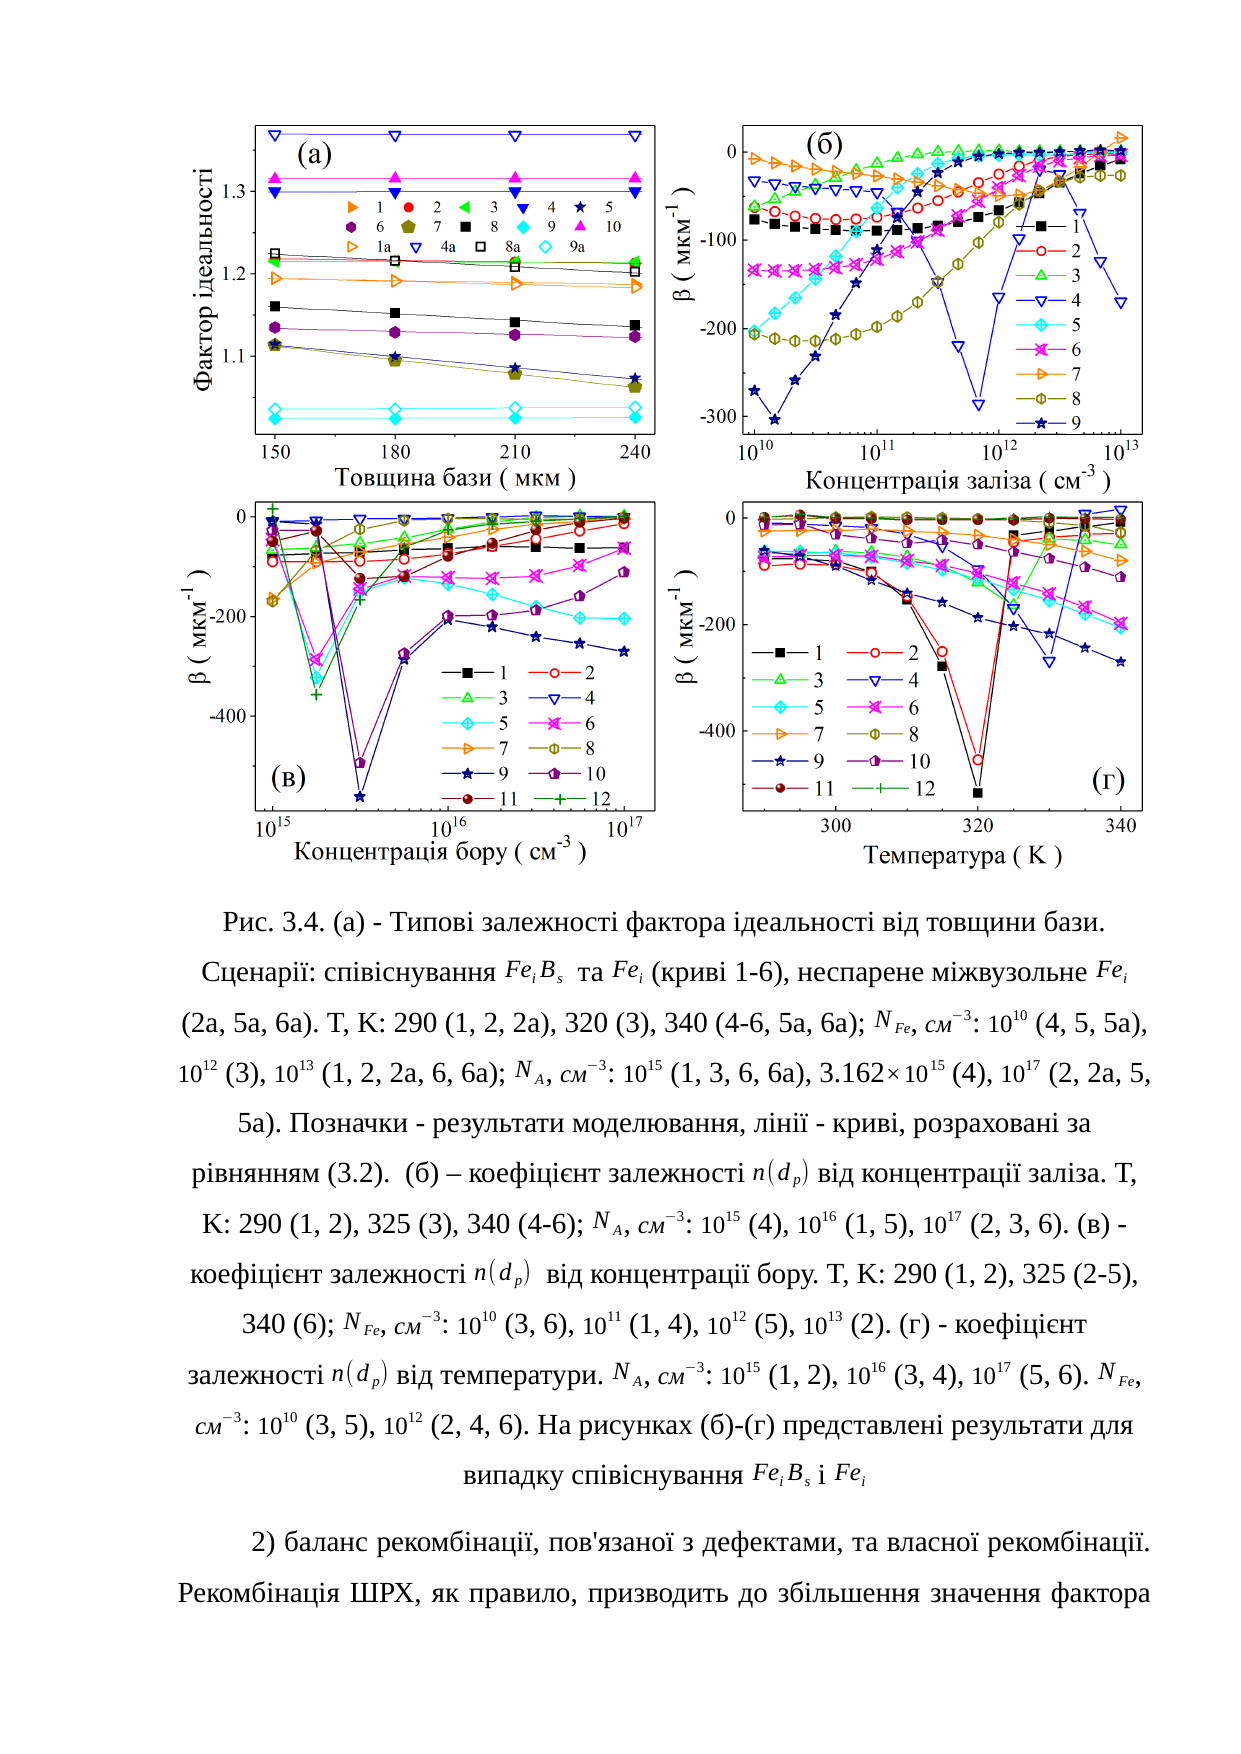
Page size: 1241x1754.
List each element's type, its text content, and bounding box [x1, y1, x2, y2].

text Рис. 3.4. (а) - Типові залежності фактора ідеальності від товщини бази. Сценарії: співіснування та (криві 1-6), неспарене міжвузольне (2a, 5a, 6a). T, K: 290 (1, 2, 2a), 320 (3), 340 (4-6, 5a, 6a); , : (4, 5, 5a), (3), (1, 2, 2a, 6, 6a); , : (1, 3, 6, 6a), 3.162 (4), (2, 2a, 5, 5a). Позначки - результати моделювання, лінії - криві, розраховані за рівнянням (3.2). (б) – коефіцієнт залежності від концентрації заліза. T, K: 290 (1, 2), 325 (3), 340 (4-6); , : (4), (1, 5), (2, 3, 6). (в) - коефіцієнт залежності від концентрації бору. T, K: 290 (1, 2), 325 (2-5), 340 (6); , : (3, 6), (1, 4), (5), (2). (г) - коефіцієнт залежності від температури. , : (1, 2), (3, 4), (5, 6). , : (3, 5), (2, 4, 6). На рисунках (б)-(г) представлені результати для випадку співіснування і [177, 904, 1152, 1491]
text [177, 1524, 1152, 1608]
picture [177, 118, 1152, 871]
